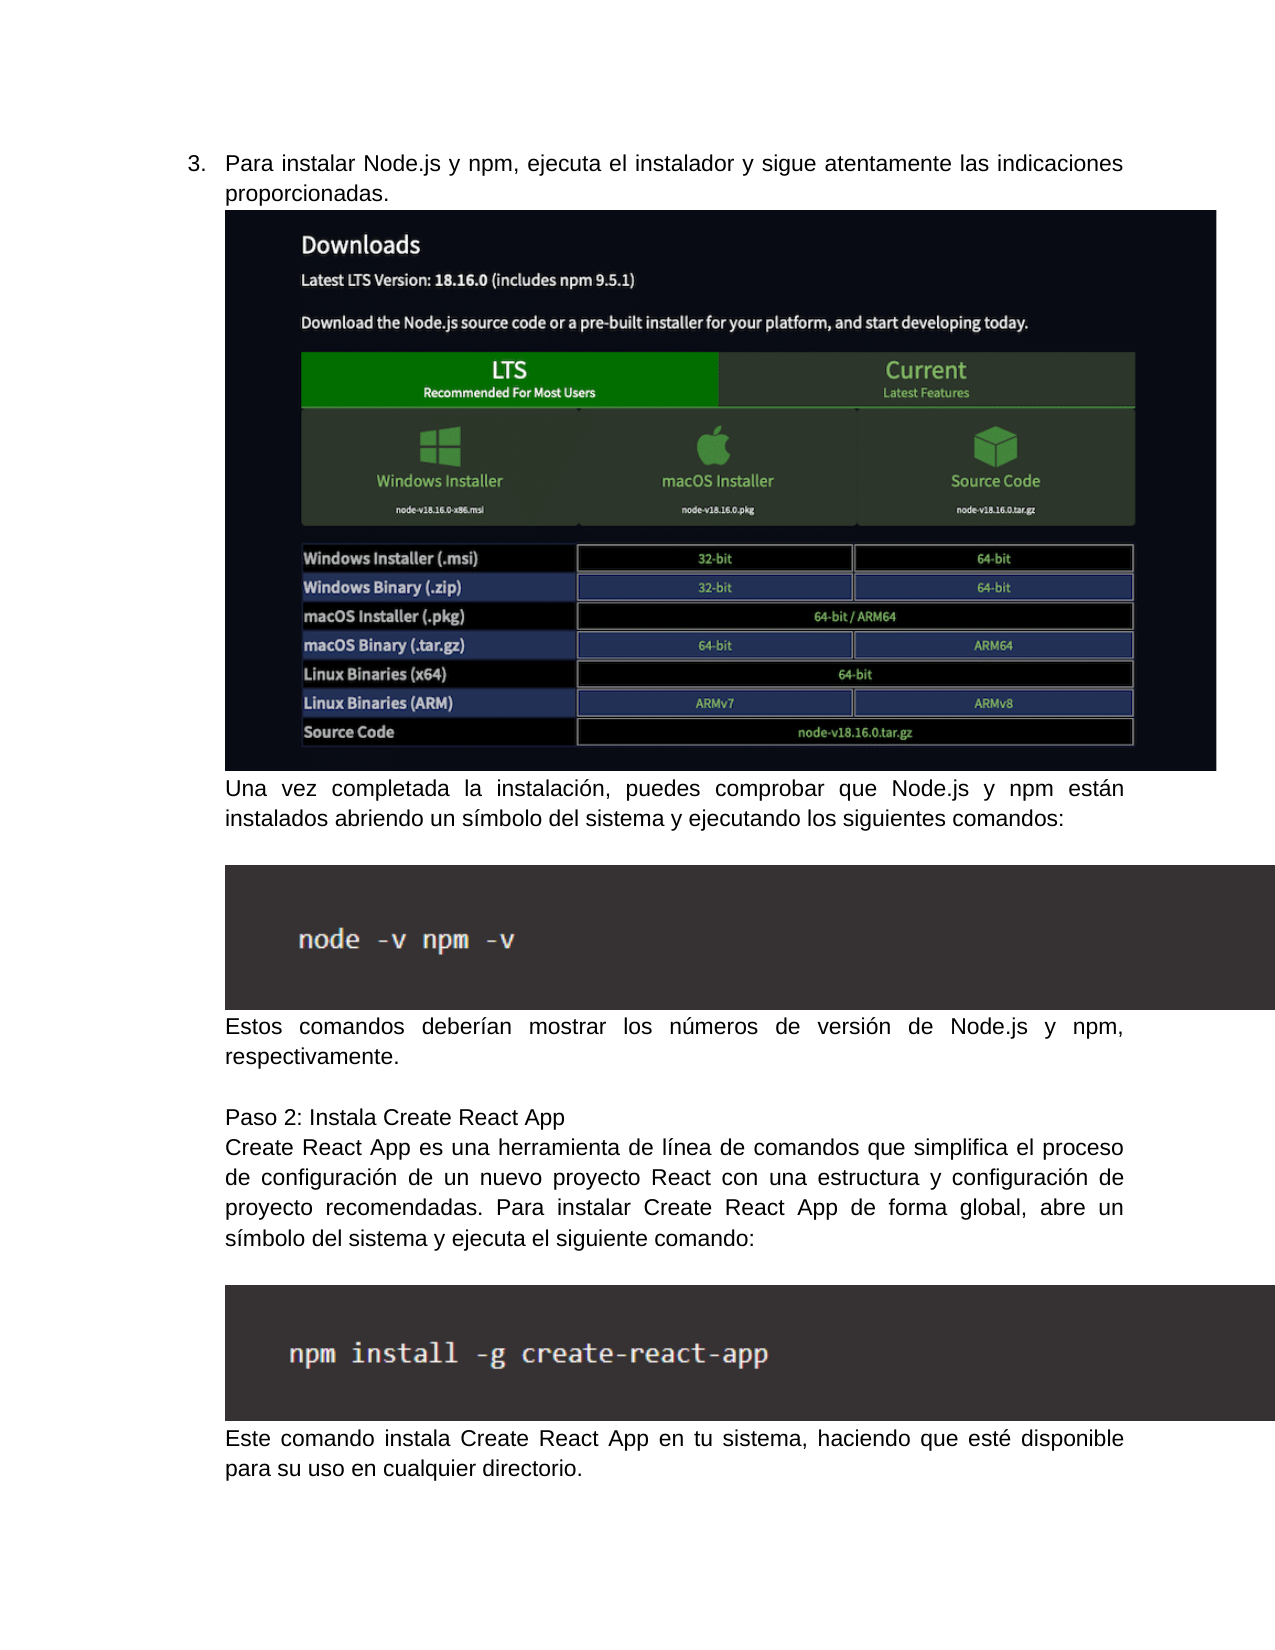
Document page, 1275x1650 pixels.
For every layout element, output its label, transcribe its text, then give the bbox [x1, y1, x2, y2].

text Create React App es una herramienta de línea de comandos que simplifica el proceso de configuración de un nuevo proyecto React con una estructura y configuración de proyecto recomendadas. Para instalar Create React App de forma global, abre un símbolo del sistema y ejecuta el siguiente comando: [225, 1134, 1125, 1251]
text Este comando instala Create React App en tu sistema, haciendo que esté disponible para su uso en cualquier directorio. [225, 1425, 1125, 1481]
text Una vez completada la instalación, puedes comprobar que Node.js y npm están instalados abriendo un símbolo del sistema y ejecutando los siguientes comandos: [225, 775, 1125, 831]
picture [225, 1285, 1275, 1421]
list Para instalar Node.js y npm, ejecuta el instalador y sigue atentamente las indicaciones proporcionadas. [187, 150, 1125, 207]
picture [225, 865, 1275, 1010]
text Paso 2: Instala Create React App [225, 1104, 1125, 1130]
picture [225, 210, 1217, 771]
text Estos comandos deberían mostrar los números de versión de Node.js y npm, respectivamente. [225, 1013, 1125, 1070]
